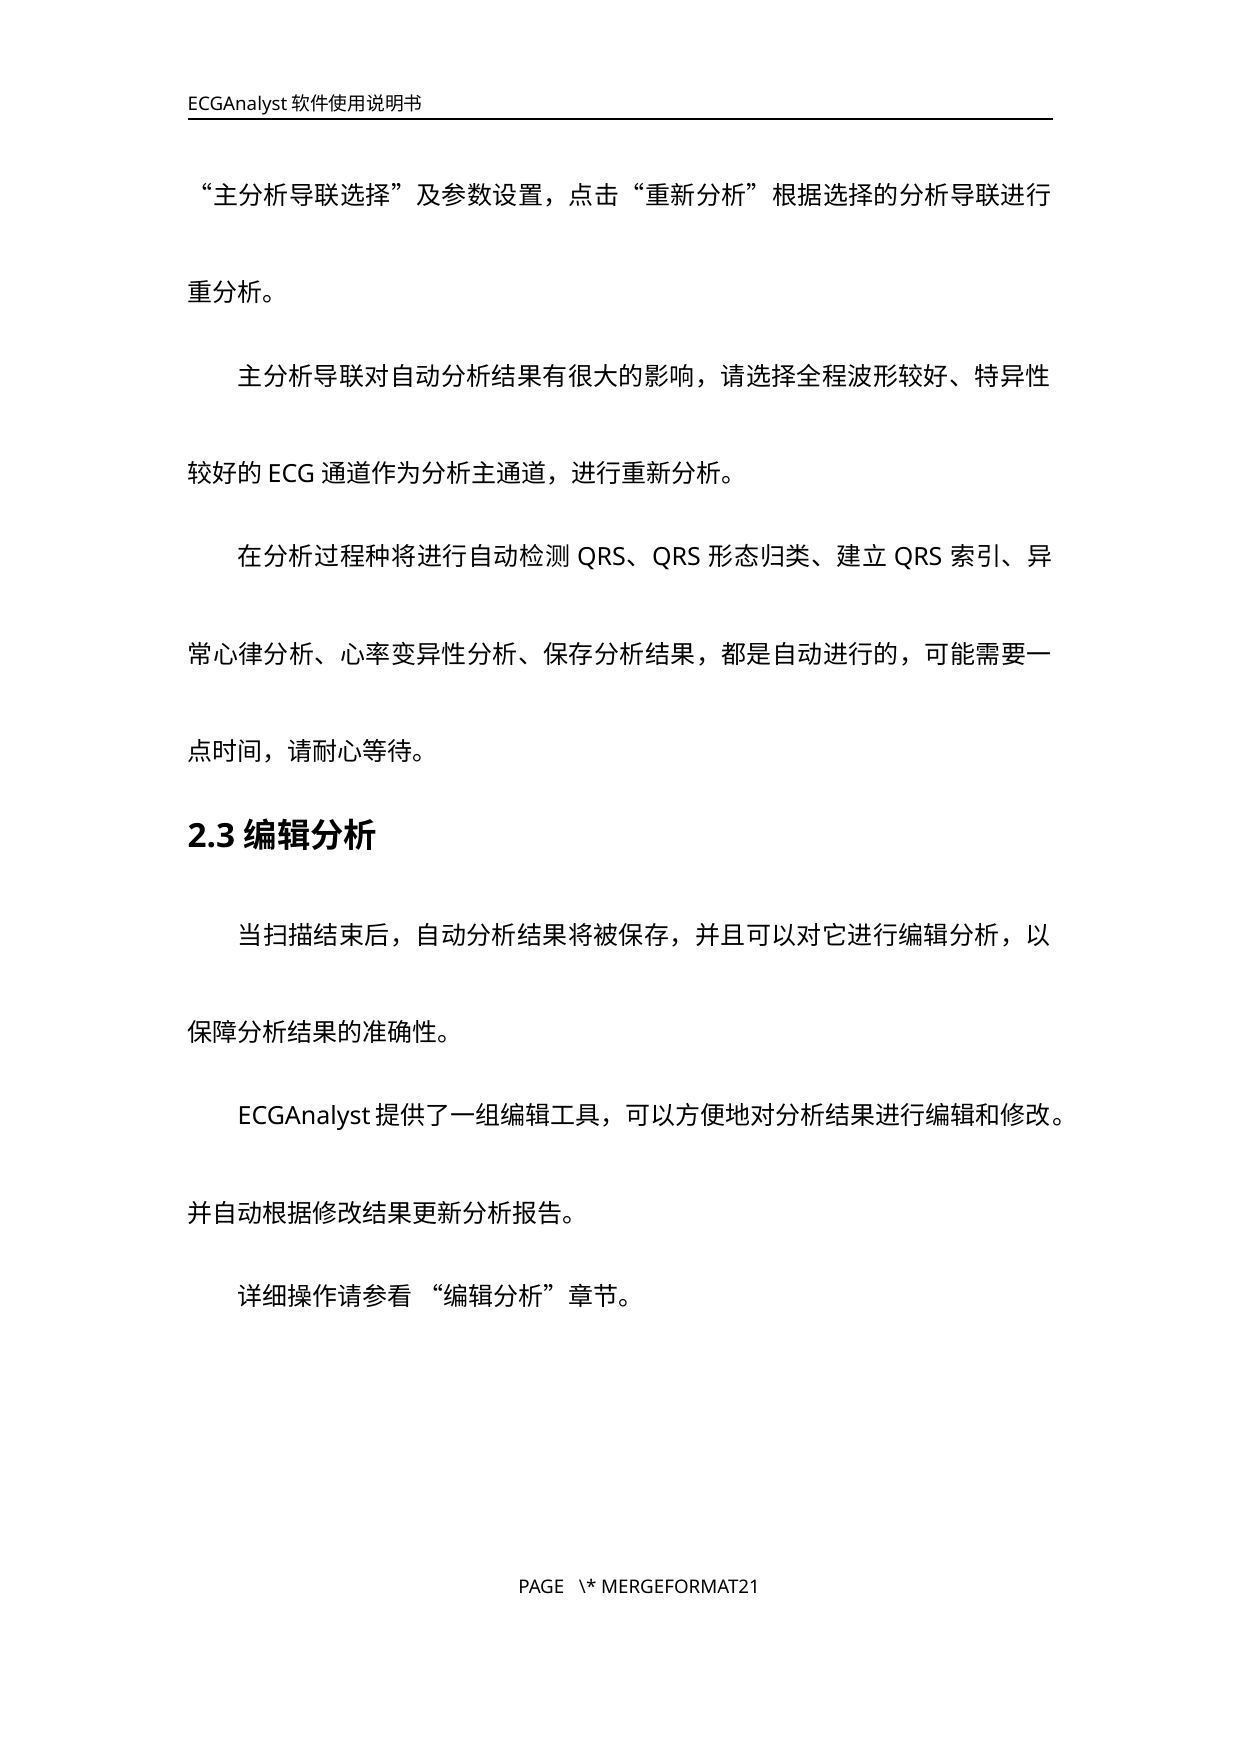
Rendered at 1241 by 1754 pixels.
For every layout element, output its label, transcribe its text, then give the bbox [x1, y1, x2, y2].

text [187, 161, 1053, 323]
subtitle 2.3 编辑分析 [187, 800, 1053, 865]
text 主分析导联对自动分析结果有很大的影响，请选择全程波形较好、特异性较好的ECG 通道作为分析主通道，进行重新分析。 [187, 342, 1053, 504]
text 详细操作请参看 “编辑分析”章节。 [187, 1262, 1053, 1327]
text ECGAnalyst提供了一组编辑工具，可以方便地对分析结果进行编辑和修改。并自动根据修改结果更新分析报告。 [187, 1081, 1053, 1244]
text 当扫描结束后，自动分析结果将被保存，并且可以对它进行编辑分析，以保障分析结果的准确性。 [187, 901, 1053, 1063]
text 在分析过程种将进行自动检测QRS、QRS 形态归类、建立QRS 索引、异常心律分析、心率变异性分析、保存分析结果，都是自动进行的，可能需要一点时间，请耐心等待。 [187, 522, 1053, 782]
